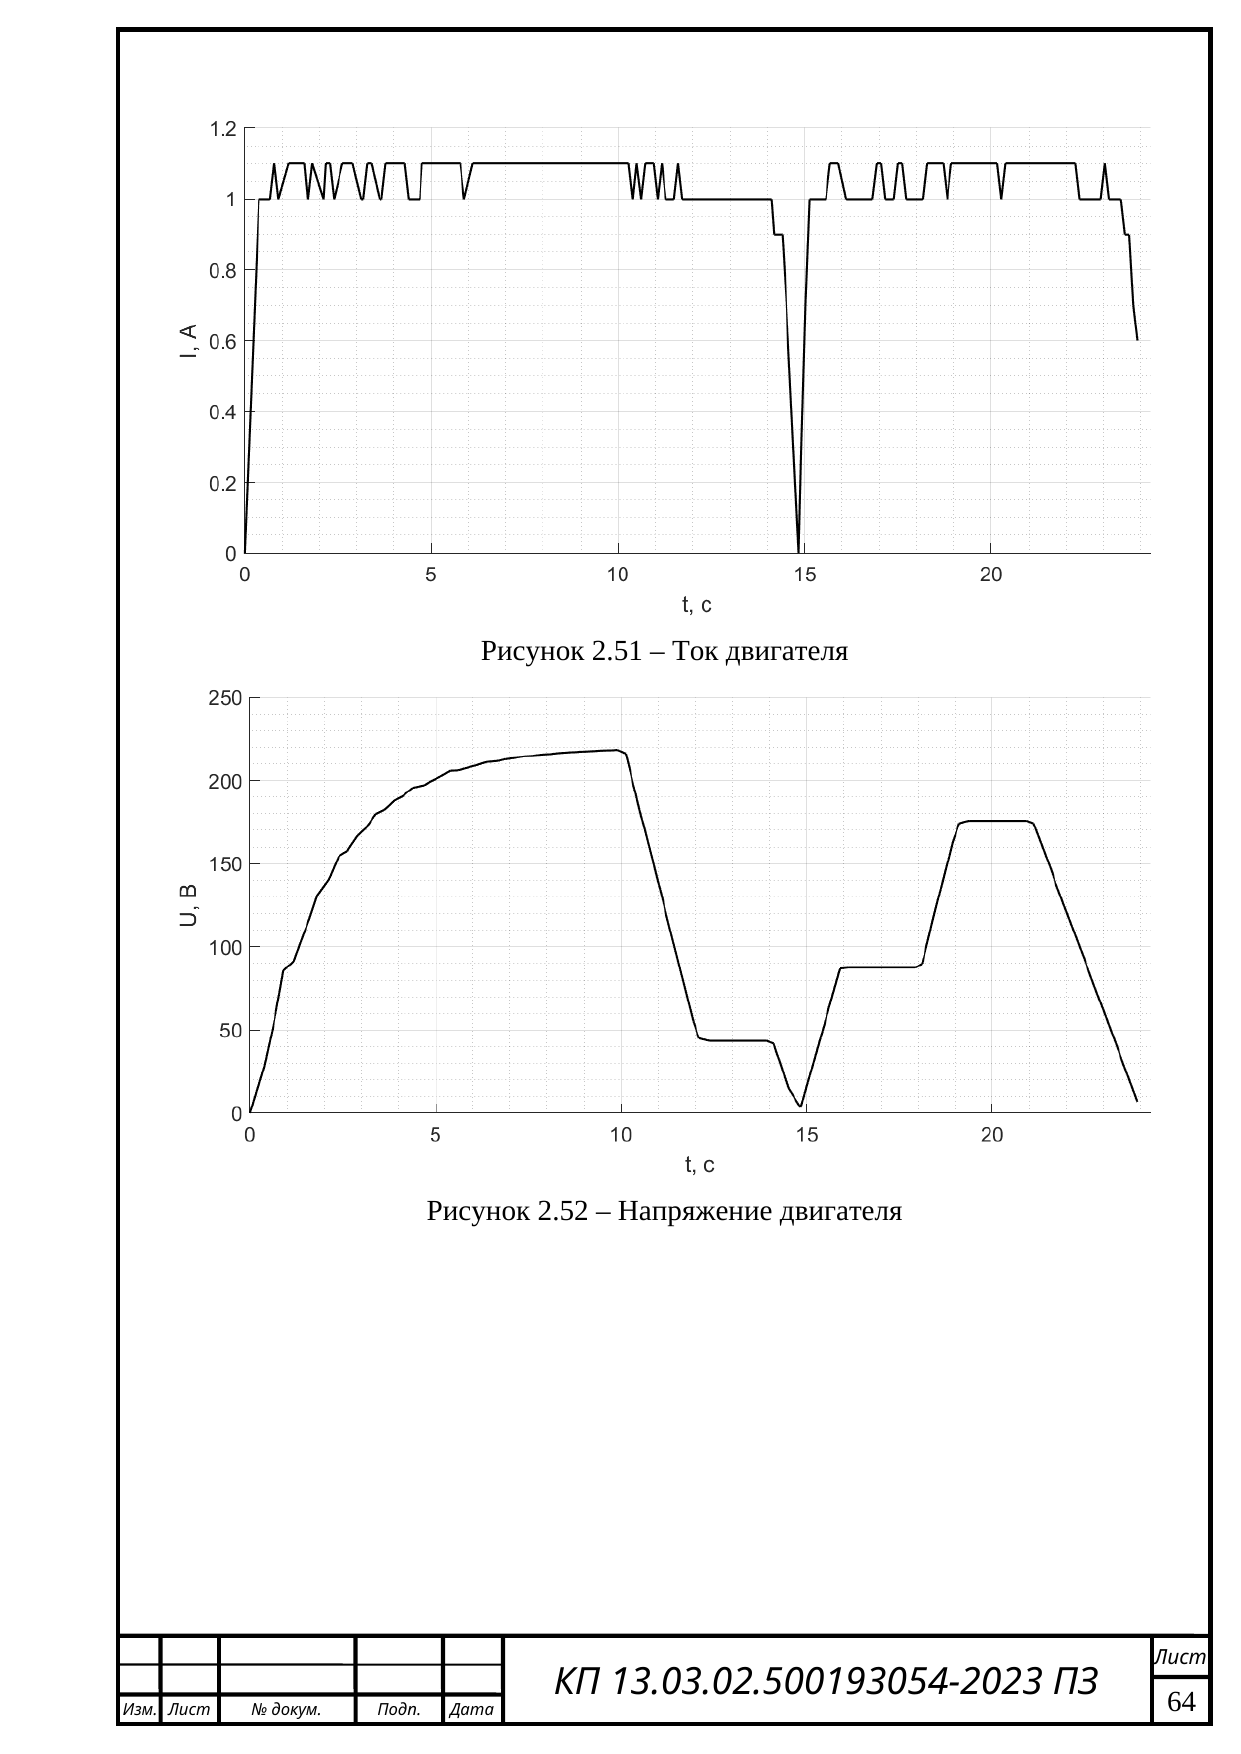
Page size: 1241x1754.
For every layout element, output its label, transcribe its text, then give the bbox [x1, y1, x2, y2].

picture [177, 687, 1152, 1177]
picture [177, 118, 1152, 617]
